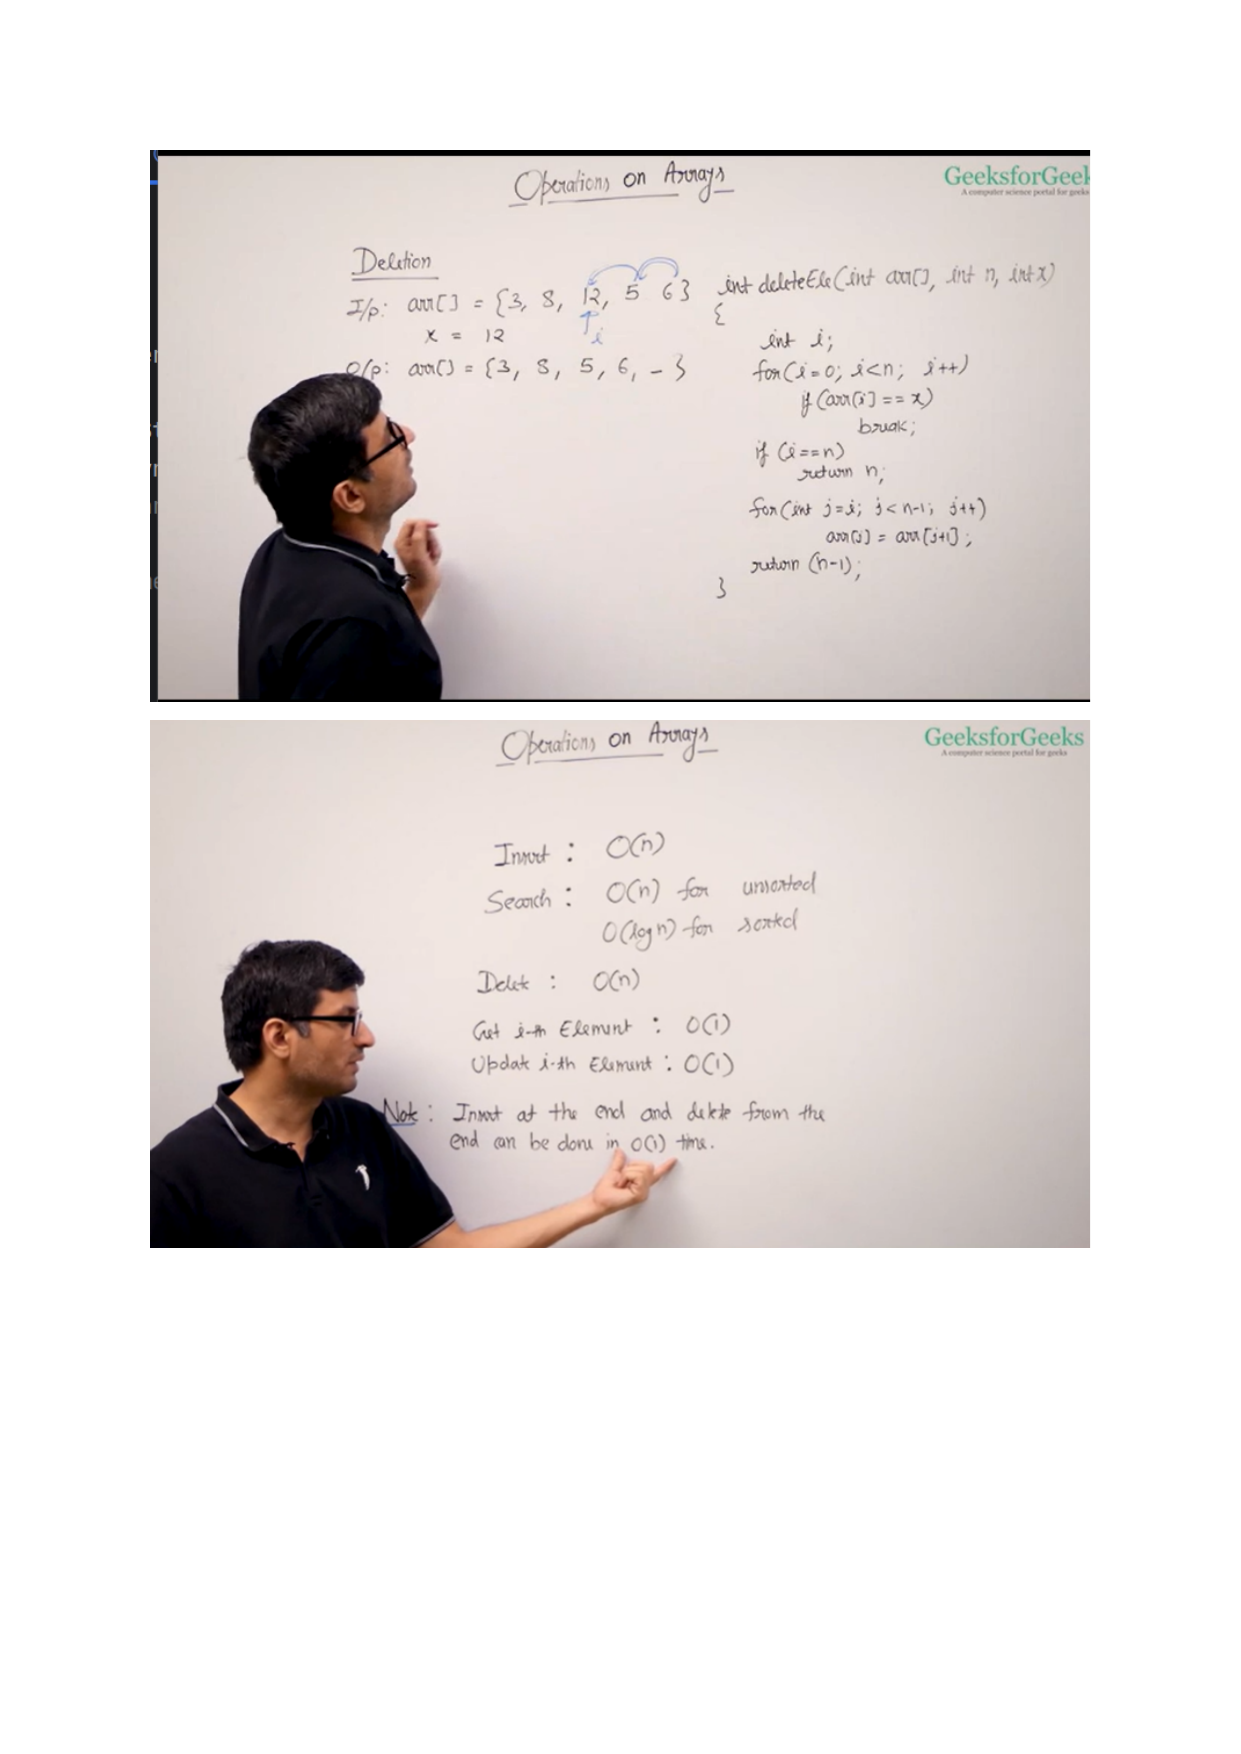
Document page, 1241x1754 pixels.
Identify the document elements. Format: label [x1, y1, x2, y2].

picture [150, 720, 1091, 1248]
picture [150, 150, 1091, 702]
